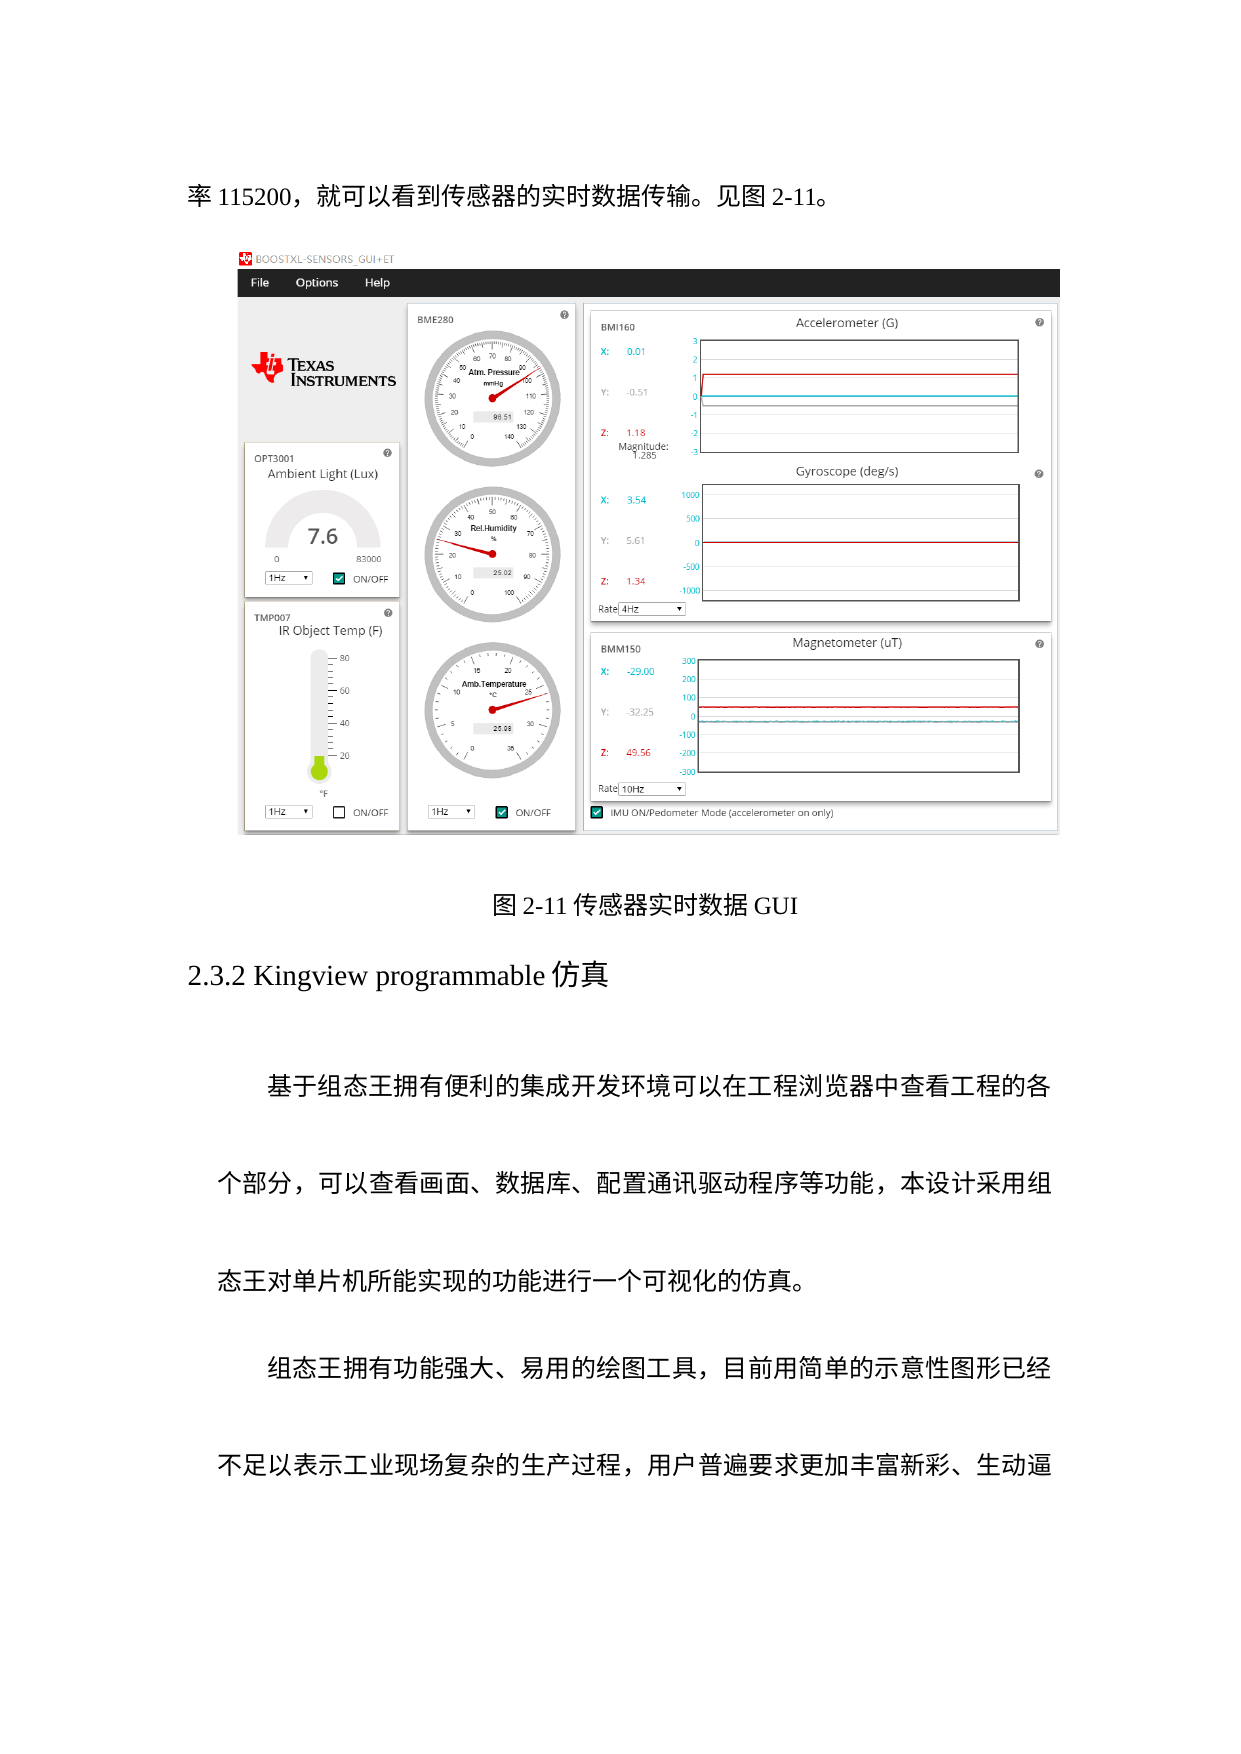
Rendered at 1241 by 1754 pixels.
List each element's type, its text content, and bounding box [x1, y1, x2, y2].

text 基于组态王拥有便利的集成开发环境可以在工程浏览器中查看工程的各个部分，可以查看画面、数据库、配置通讯驱动程序等功能，本设计采用组态王对单片机所能实现的功能进行一个可视化的仿真。 [217, 1052, 1053, 1312]
text 图2-11 传感器实时数据GUI [187, 871, 1053, 936]
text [187, 162, 1053, 227]
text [217, 1334, 1053, 1496]
picture [237, 249, 1060, 835]
text 2.3.2 Kingview programmable仿真 [187, 940, 1053, 1005]
